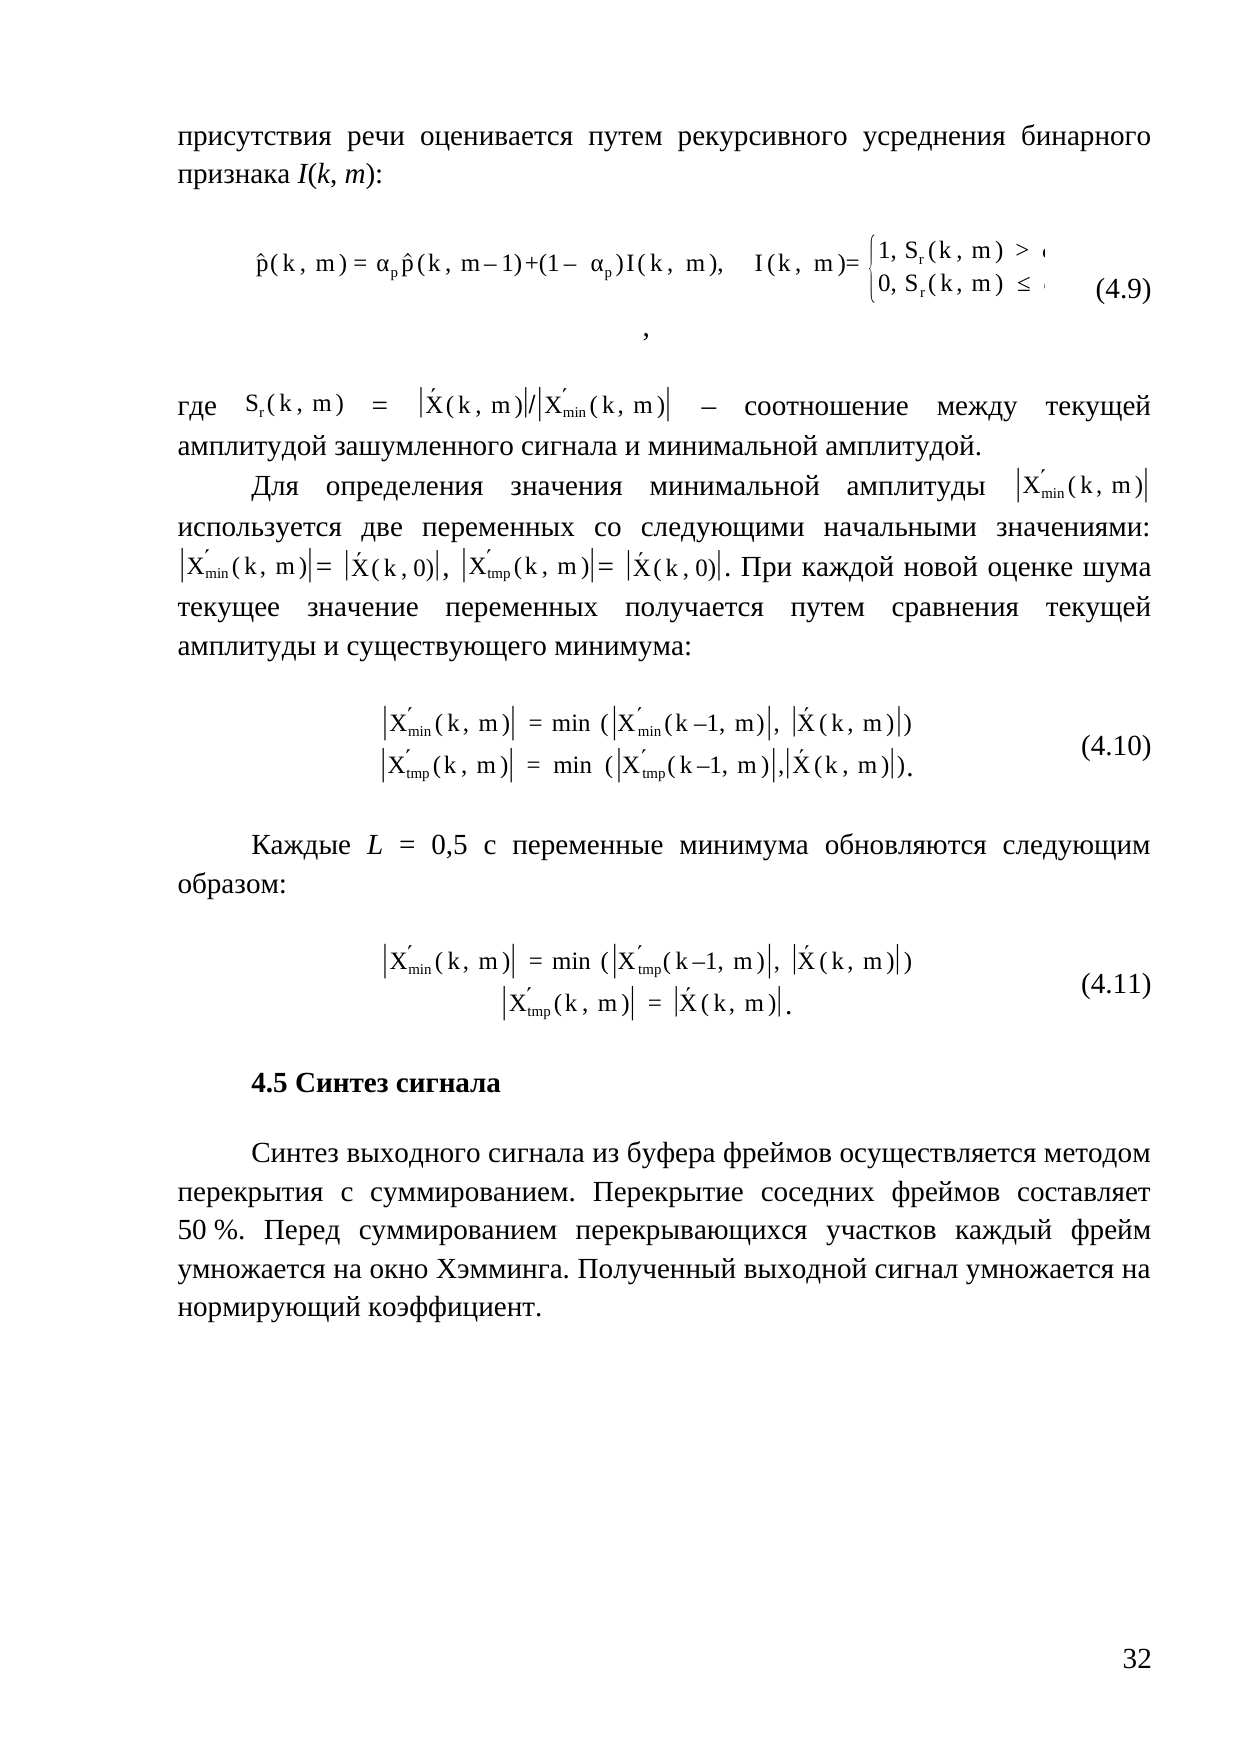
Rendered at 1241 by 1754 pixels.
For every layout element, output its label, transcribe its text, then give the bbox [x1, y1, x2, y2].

subtitle Синтез сигнала [251, 1066, 1152, 1099]
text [177, 118, 1152, 190]
text где = – соотношение между текущей амплитудой зашумленного сигнала и минимальной амплитудой. [177, 386, 1152, 462]
table_header (4.10) [1045, 705, 1167, 789]
table_header , [166, 234, 1044, 348]
table_header . [166, 705, 1044, 789]
text Для определения значения минимальной амплитуды используется две переменных со следующими начальными значениями: = , = . При каждой новой оценке шума текущее значение переменных получается путем сравнения текущей амплитуды и существующего минимума: [177, 467, 1152, 661]
table_header (4.9) [1045, 234, 1167, 348]
text Каждые L = 0,5 с переменные минимума обновляются следующим образом: [177, 827, 1152, 899]
table_header (4.11) [1045, 943, 1167, 1027]
text Синтез выходного сигнала из буфера фреймов осуществляется методом перекрытия с суммированием. Перекрытие соседних фреймов составляет 50 %. Перед суммированием перекрывающихся участков каждый фрейм умножается на окно Хэмминга. Полученный выходной сигнал умножается на нормирующий коэффициент. [177, 1135, 1152, 1323]
table_header . [166, 943, 1044, 1027]
